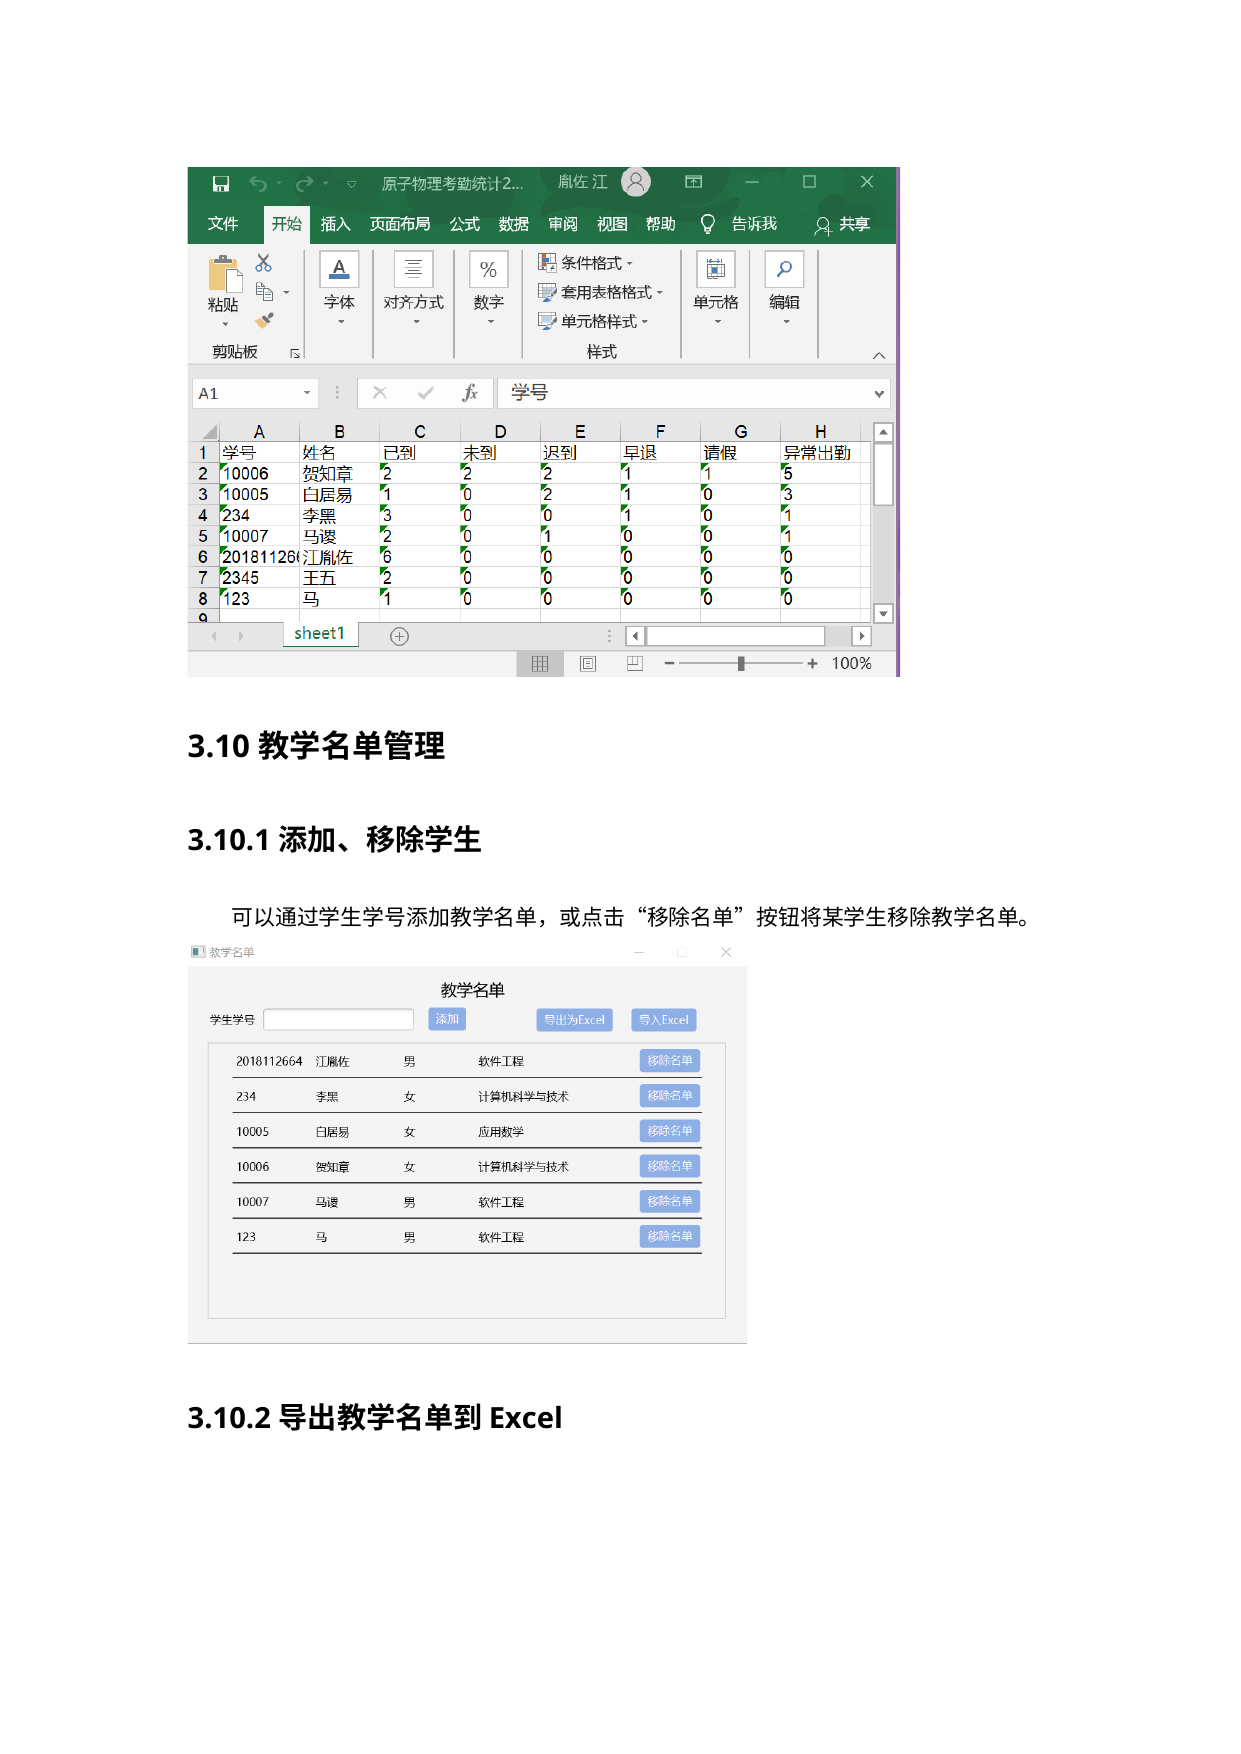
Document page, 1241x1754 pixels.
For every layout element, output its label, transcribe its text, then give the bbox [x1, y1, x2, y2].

subtitle 3.10 教学名单管理 [187, 711, 1053, 776]
picture [187, 943, 747, 1344]
picture [187, 167, 901, 677]
subtitle 3.10.1 添加、移除学生 [187, 805, 1053, 870]
subtitle 3.10.2 导出教学名单到Excel [187, 1384, 1053, 1449]
text 可以通过学生学号添加教学名单，或点击“移除名单”按钮将某学生移除教学名单。 [187, 899, 1053, 932]
